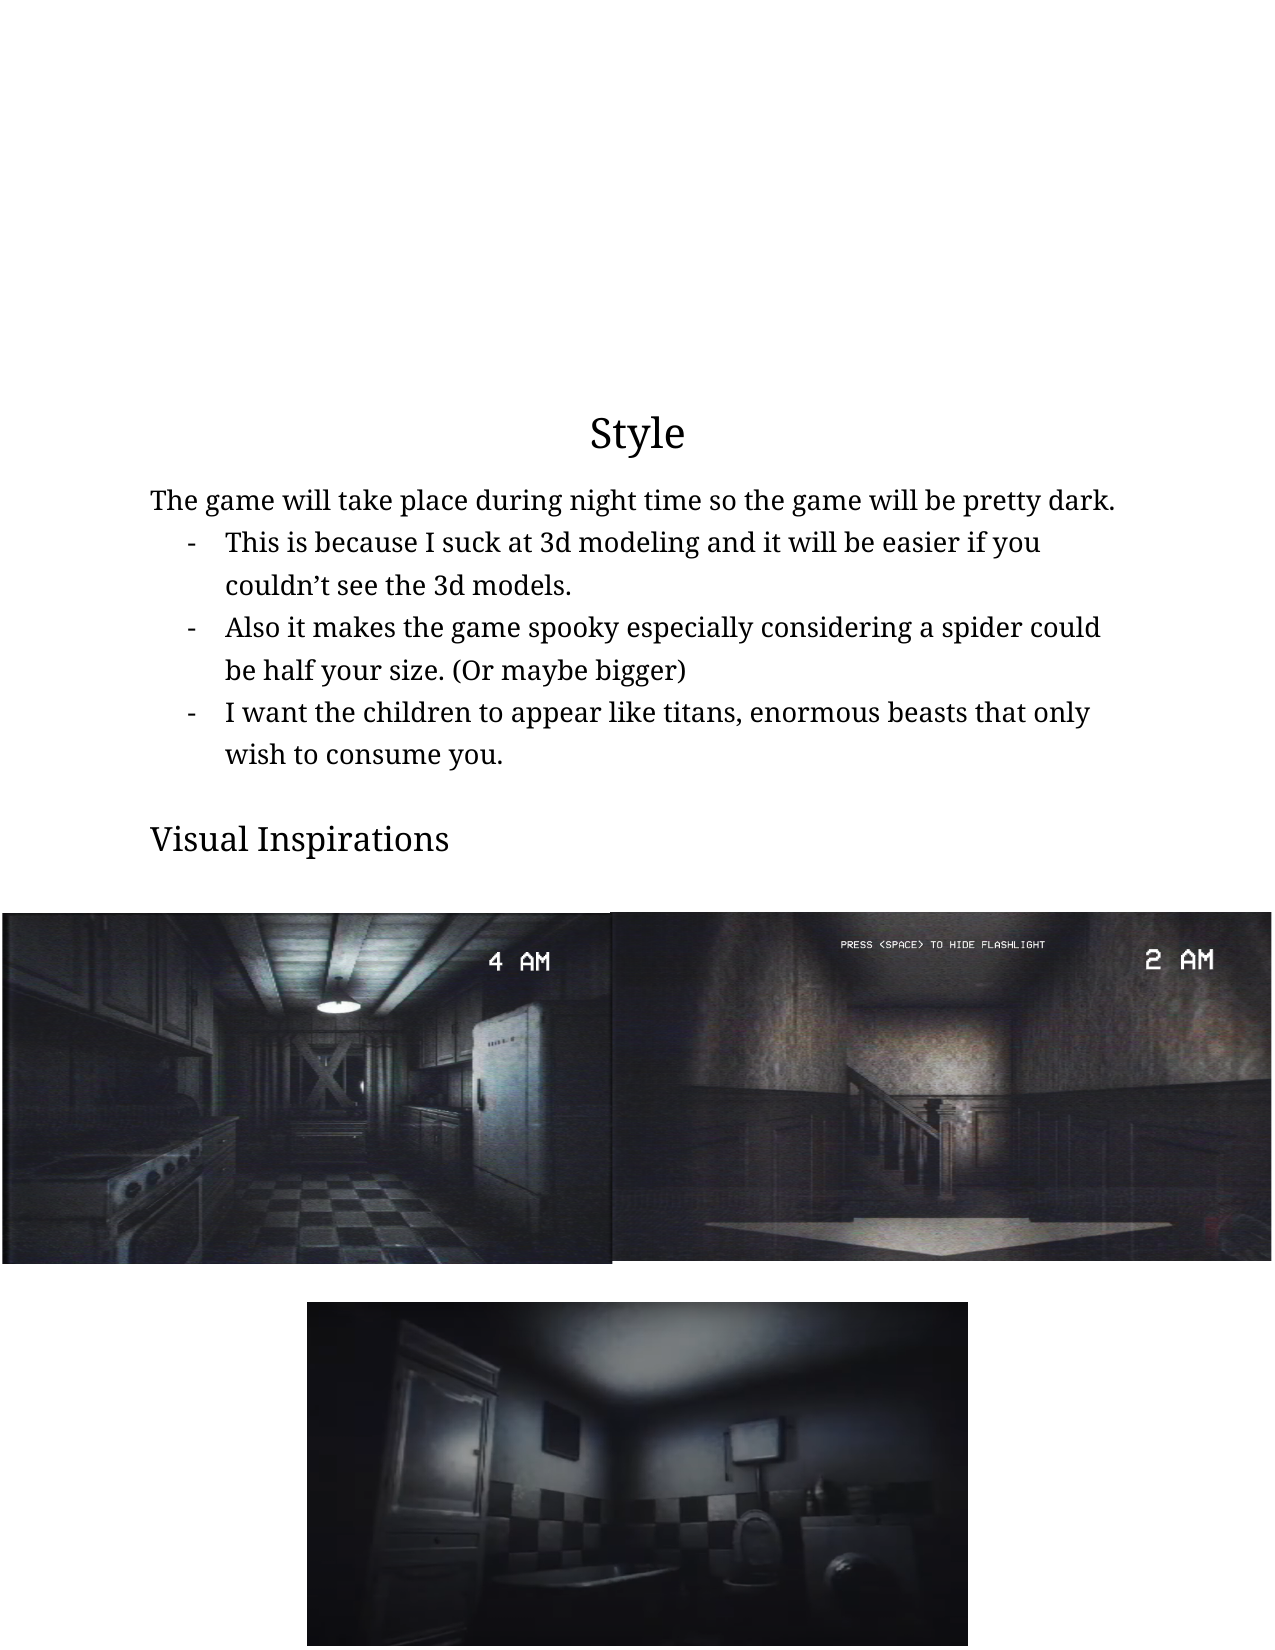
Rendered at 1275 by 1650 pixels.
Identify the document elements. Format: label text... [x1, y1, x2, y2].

list This is because I suck at 3d modeling and it will be easier if you couldn’t see the 3d models. [187, 524, 1125, 603]
picture [2, 912, 1272, 1264]
text The game will take place during night time so the game will be pretty dark. [150, 481, 1125, 518]
list Also it makes the game spooky especially considering a spider could be half your size. (Or maybe bigger) [187, 608, 1125, 688]
subtitle Visual Inspirations [150, 816, 1125, 861]
picture [307, 1302, 968, 1646]
subtitle Style [150, 404, 1125, 460]
list I want the children to appear like titans, enormous beasts that only wish to consume you. [187, 693, 1125, 773]
